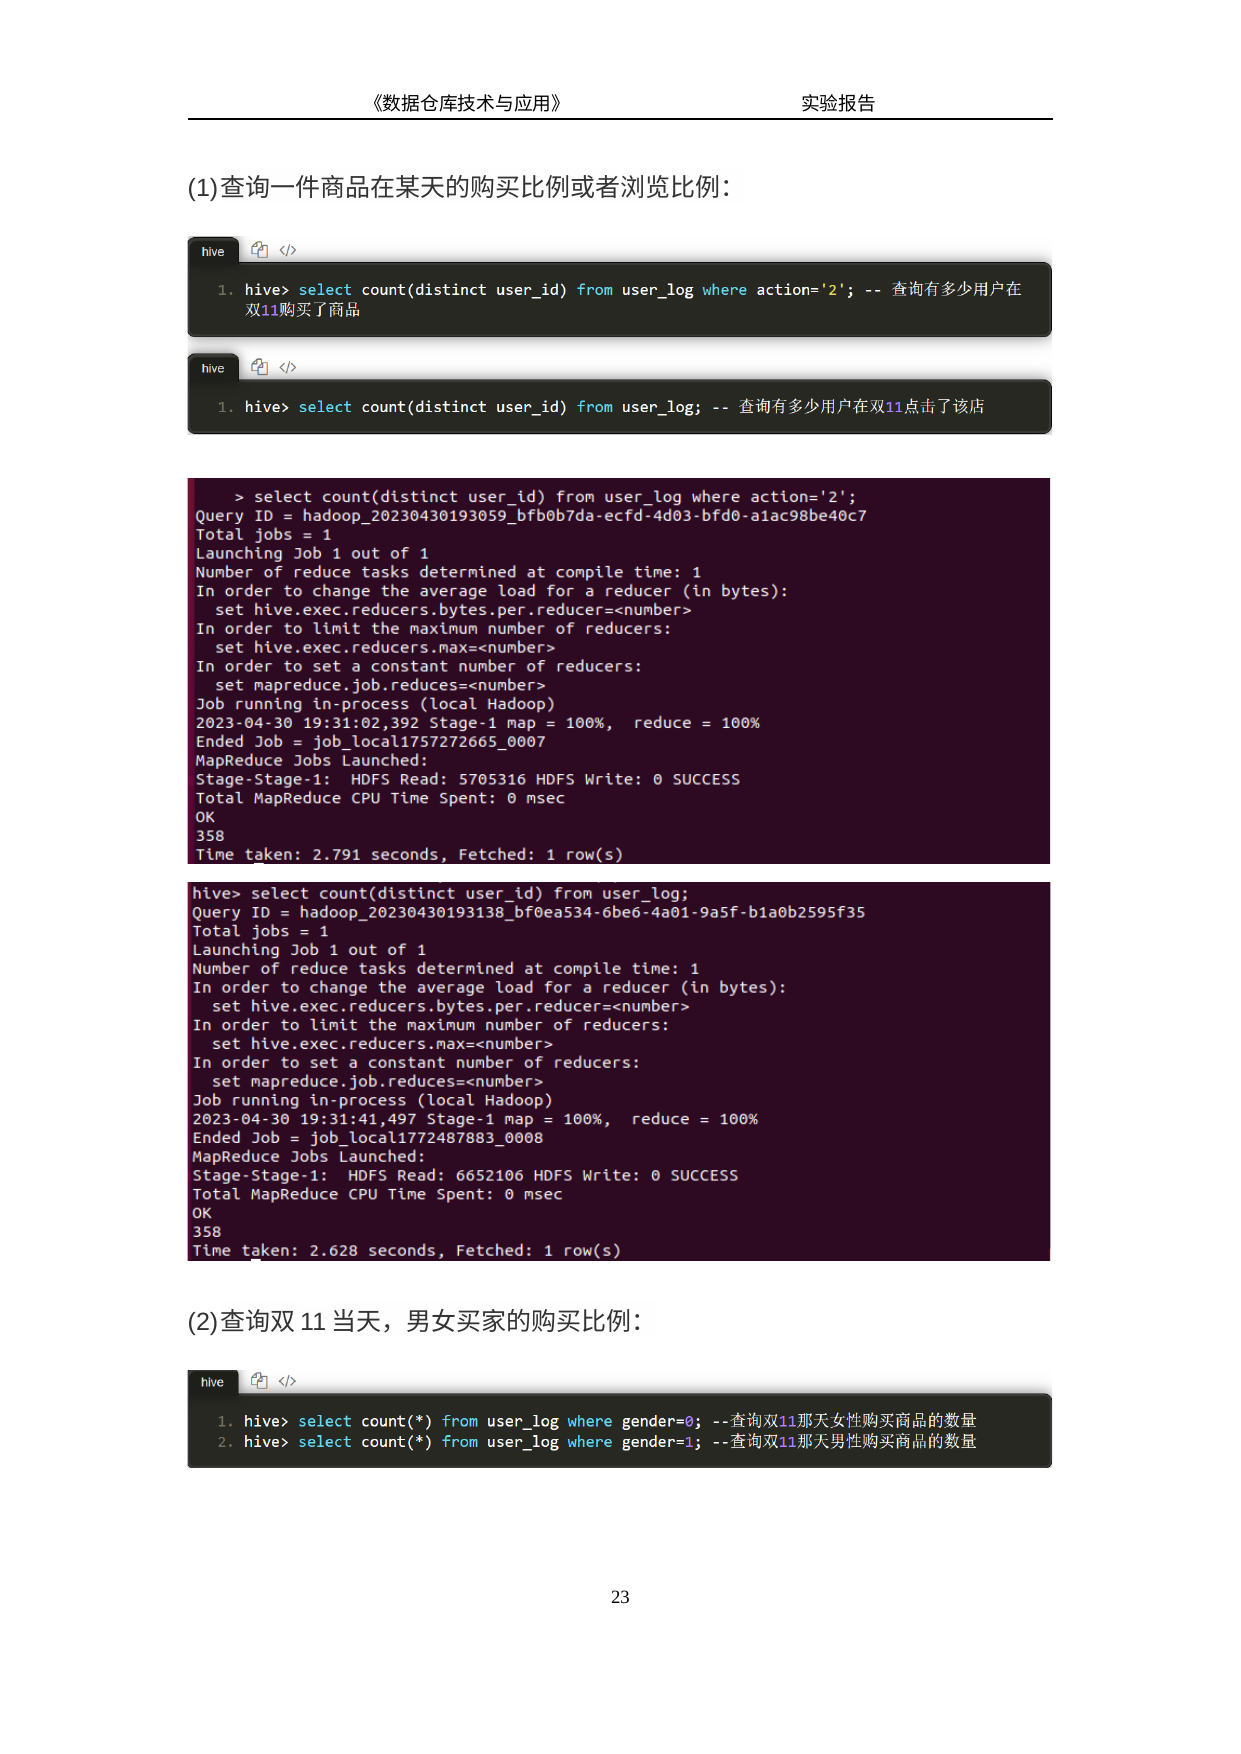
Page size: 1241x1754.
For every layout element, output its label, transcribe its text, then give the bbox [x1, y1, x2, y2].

picture [187, 478, 1051, 864]
picture [187, 882, 1051, 1261]
picture [187, 1370, 1053, 1468]
list 查询一件商品在某天的购买比例或者浏览比例： [187, 153, 1053, 218]
picture [187, 236, 1053, 435]
list 查询双11当天，男女买家的购买比例： [187, 1287, 1053, 1352]
